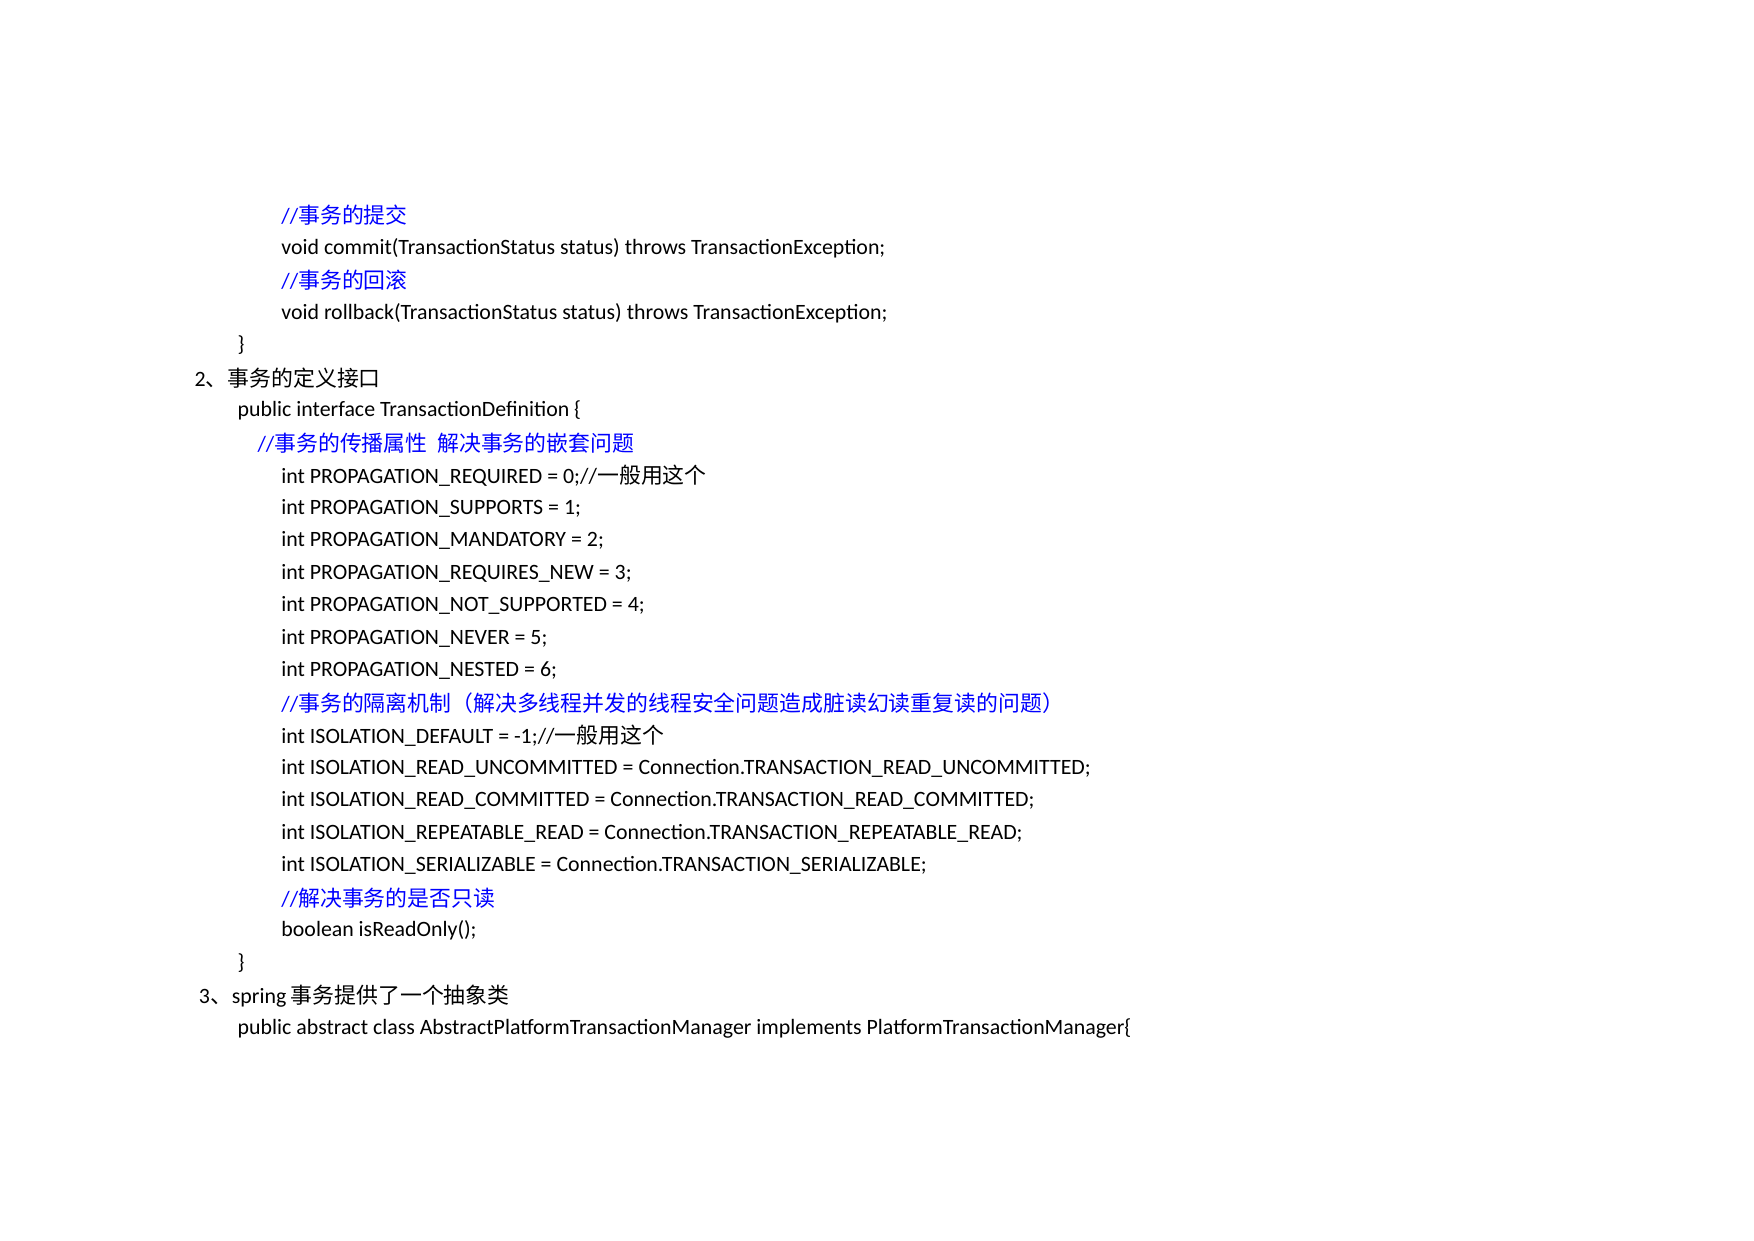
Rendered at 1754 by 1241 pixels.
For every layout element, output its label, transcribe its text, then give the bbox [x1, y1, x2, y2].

text int PROPAGATION_NEVER = 5; [150, 620, 1704, 653]
text //事务的传播属性 解决事务的嵌套问题 [150, 425, 1704, 458]
text public interface TransactionDefinition { [150, 393, 1704, 425]
text int PROPAGATION_NESTED = 6; [150, 653, 1704, 685]
text int PROPAGATION_REQUIRES_NEW = 3; [150, 555, 1704, 588]
text void rollback(TransactionStatus status) throws TransactionException; [150, 295, 1704, 328]
text //事务的隔离机制（解决多线程并发的线程安全问题造成脏读幻读重复读的问题） [150, 685, 1704, 718]
text int ISOLATION_READ_COMMITTED = Connection.TRANSACTION_READ_COMMITTED; [150, 783, 1704, 815]
text public abstract class AbstractPlatformTransactionManager implements PlatformTransactionManager{ [150, 1010, 1704, 1043]
text int ISOLATION_SERIALIZABLE = Connection.TRANSACTION_SERIALIZABLE; [150, 848, 1704, 880]
text void commit(TransactionStatus status) throws TransactionException; [150, 230, 1704, 263]
text } [150, 945, 1704, 978]
text boolean isReadOnly(); [150, 913, 1704, 945]
text int PROPAGATION_REQUIRED = 0;//一般用这个 [150, 458, 1704, 490]
text int ISOLATION_DEFAULT = -1;//一般用这个 [150, 718, 1704, 750]
text //事务的提交 [150, 198, 1704, 230]
text int PROPAGATION_MANDATORY = 2; [150, 523, 1704, 555]
text int PROPAGATION_SUPPORTS = 1; [150, 490, 1704, 523]
text 2、事务的定义接口 [150, 360, 1704, 393]
text //事务的回滚 [150, 263, 1704, 295]
text } [150, 328, 1704, 360]
text int PROPAGATION_NOT_SUPPORTED = 4; [150, 588, 1704, 620]
text //解决事务的是否只读 [150, 880, 1704, 913]
text int ISOLATION_READ_UNCOMMITTED = Connection.TRANSACTION_READ_UNCOMMITTED; [150, 750, 1704, 783]
text int ISOLATION_REPEATABLE_READ = Connection.TRANSACTION_REPEATABLE_READ; [150, 815, 1704, 848]
text 3、spring事务提供了一个抽象类 [150, 978, 1704, 1010]
